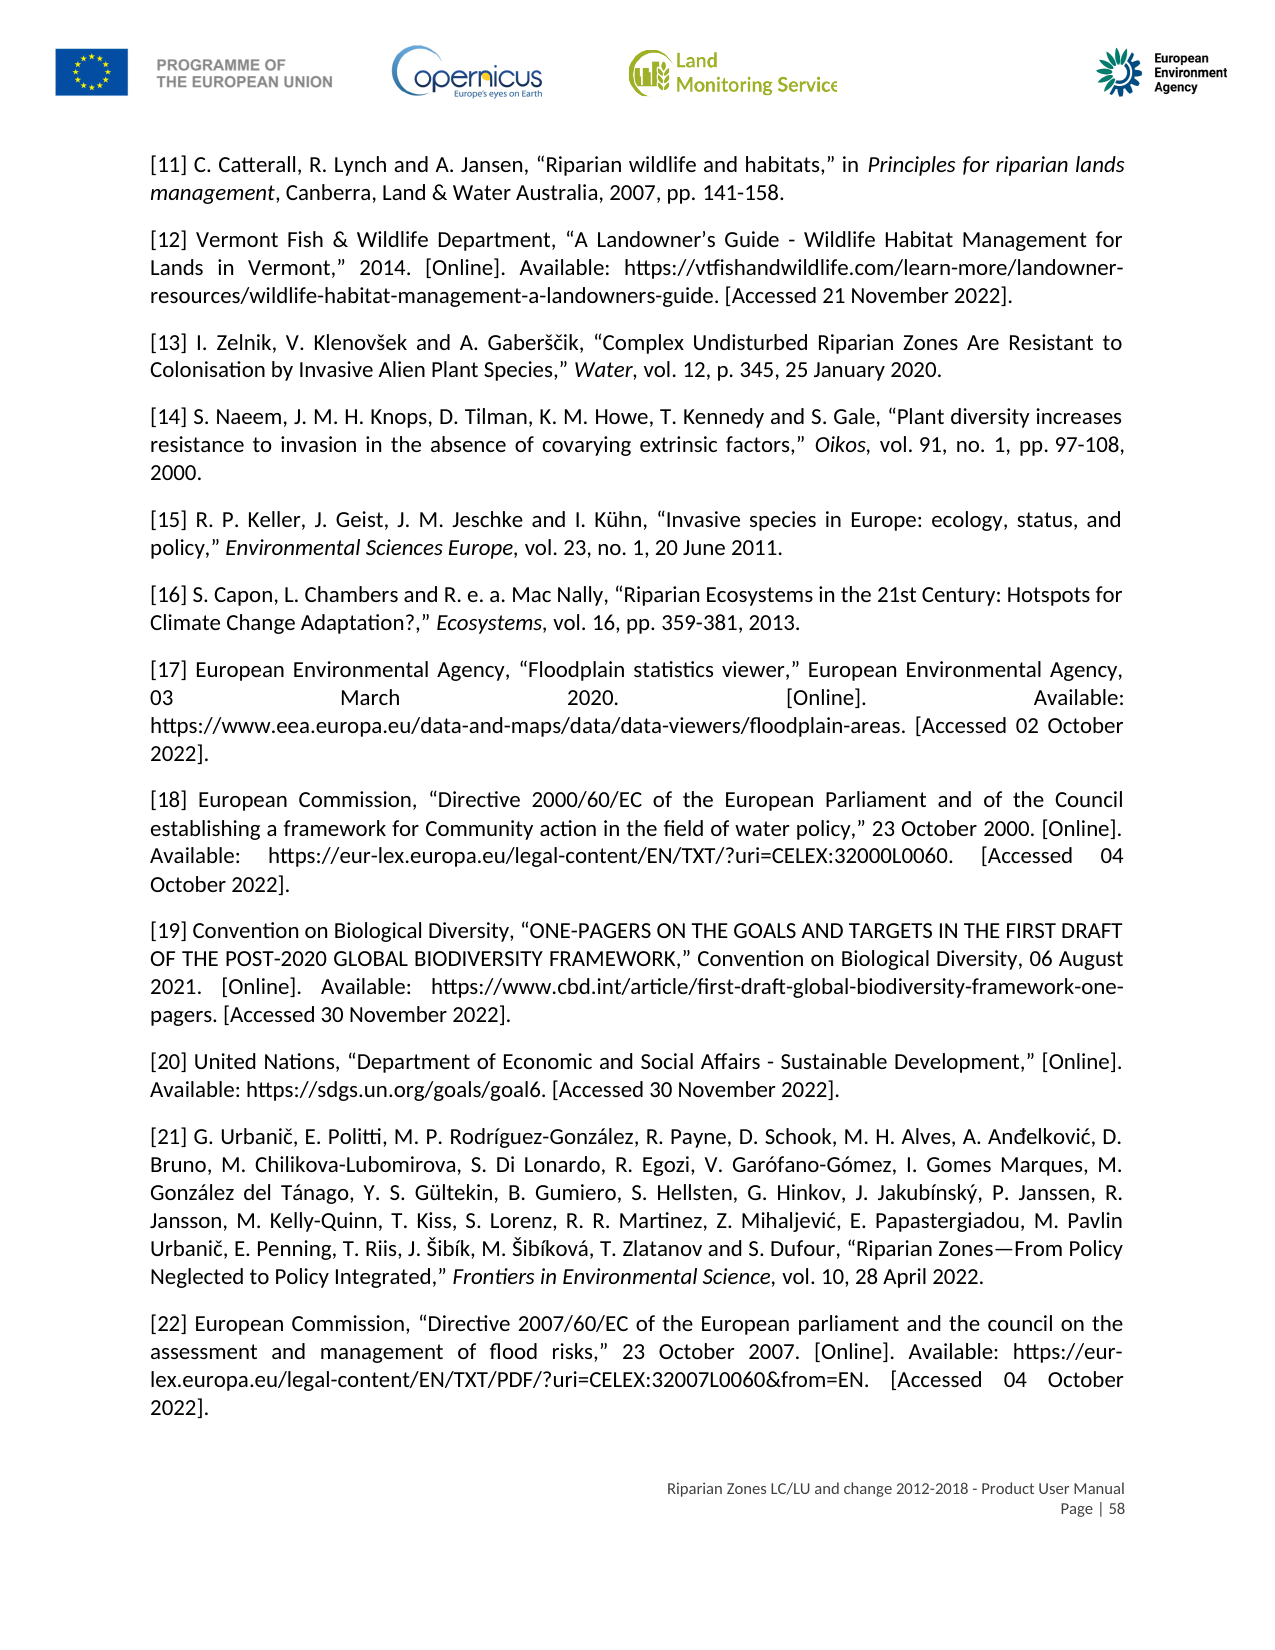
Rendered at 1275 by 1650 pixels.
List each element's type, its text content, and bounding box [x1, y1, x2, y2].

text [22] European Commission, “Directive 2007/60/EC of the European parliament and the council on the assessment and management of flood risks,” 23 October 2007. [Online]. Available: https://eur-lex.europa.eu/legal-content/EN/TXT/PDF/?uri=CELEX:32007L0060&from=EN. [Accessed 04 October 2022]. [150, 1309, 1125, 1421]
text [20] United Nations, “Department of Economic and Social Affairs - Sustainable Development,” [Online]. Available: https://sdgs.un.org/goals/goal6. [Accessed 30 November 2022]. [150, 1047, 1125, 1103]
text [16] S. Capon, L. Chambers and R. e. a. Mac Nally, “Riparian Ecosystems in the 21st Century: Hotspots for Climate Change Adaptation?,” Ecosystems, vol. 16, pp. 359-381, 2013. [150, 580, 1125, 636]
picture [29, 21, 351, 124]
text [12] Vermont Fish & Wildlife Department, “A Landowner’s Guide - Wildlife Habitat Management for Lands in Vermont,” 2014. [Online]. Available: https://vtfishandwildlife.com/learn-more/landowner-resources/wildlife-habitat-management-a-landowners-guide. [Accessed 21 November 2022]. [150, 225, 1125, 309]
text [21] G. Urbanič, E. Politti, M. P. Rodríguez-González, R. Payne, D. Schook, M. H. Alves, A. Anđelković, D. Bruno, M. Chilikova-Lubomirova, S. Di Lonardo, R. Egozi, V. Garófano-Gómez, I. Gomes Marques, M. González del Tánago, Y. S. Gültekin, B. Gumiero, S. Hellsten, G. Hinkov, J. Jakubínský, P. Janssen, R. Jansson, M. Kelly-Quinn, T. Kiss, S. Lorenz, R. R. Martinez, Z. Mihaljević, E. Papastergiadou, M. Pavlin Urbanič, E. Penning, T. Riis, J. Šibík, M. Šibíková, T. Zlatanov and S. Dufour, “Riparian Zones—From Policy Neglected to Policy Integrated,” Frontiers in Environmental Science, vol. 10, 28 April 2022. [150, 1122, 1125, 1290]
text [18] European Commission, “Directive 2000/60/EC of the European Parliament and of the Council establishing a framework for Community action in the field of water policy,” 23 October 2000. [Online]. Available: https://eur-lex.europa.eu/legal-content/EN/TXT/?uri=CELEX:32000L0060. [Accessed 04 October 2022]. [150, 786, 1125, 898]
picture [1094, 46, 1228, 97]
text [14] S. Naeem, J. M. H. Knops, D. Tilman, K. M. Howe, T. Kennedy and S. Gale, “Plant diversity increases resistance to invasion in the absence of covarying extrinsic factors,” Oikos, vol. 91, no. 1, pp. 97-108, 2000. [150, 402, 1125, 486]
text [17] European Environmental Agency, “Floodplain statistics viewer,” European Environmental Agency, 03 March 2020. [Online]. Available: https://www.eea.europa.eu/data-and-maps/data/data-viewers/floodplain-areas. [Accessed 02 October 2022]. [150, 655, 1125, 767]
text [11] C. Catterall, R. Lynch and A. Jansen, “Riparian wildlife and habitats,” in Principles for riparian lands management, Canberra, Land & Water Australia, 2007, pp. 141-158. [150, 150, 1125, 206]
picture [628, 50, 837, 97]
text [19] Convention on Biological Diversity, “ONE-PAGERS ON THE GOALS AND TARGETS IN THE FIRST DRAFT OF THE POST-2020 GLOBAL BIODIVERSITY FRAMEWORK,” Convention on Biological Diversity, 06 August 2021. [Online]. Available: https://www.cbd.int/article/first-draft-global-biodiversity-framework-one-pagers. [Accessed 30 November 2022]. [150, 916, 1125, 1028]
picture [371, 15, 560, 130]
text [13] I. Zelnik, V. Klenovšek and A. Gaberščik, “Complex Undisturbed Riparian Zones Are Resistant to Colonisation by Invasive Alien Plant Species,” Water, vol. 12, p. 345, 25 January 2020. [150, 328, 1125, 384]
text [15] R. P. Keller, J. Geist, J. M. Jeschke and I. Kühn, “Invasive species in Europe: ecology, status, and policy,” Environmental Sciences Europe, vol. 23, no. 1, 20 June 2011. [150, 505, 1125, 561]
